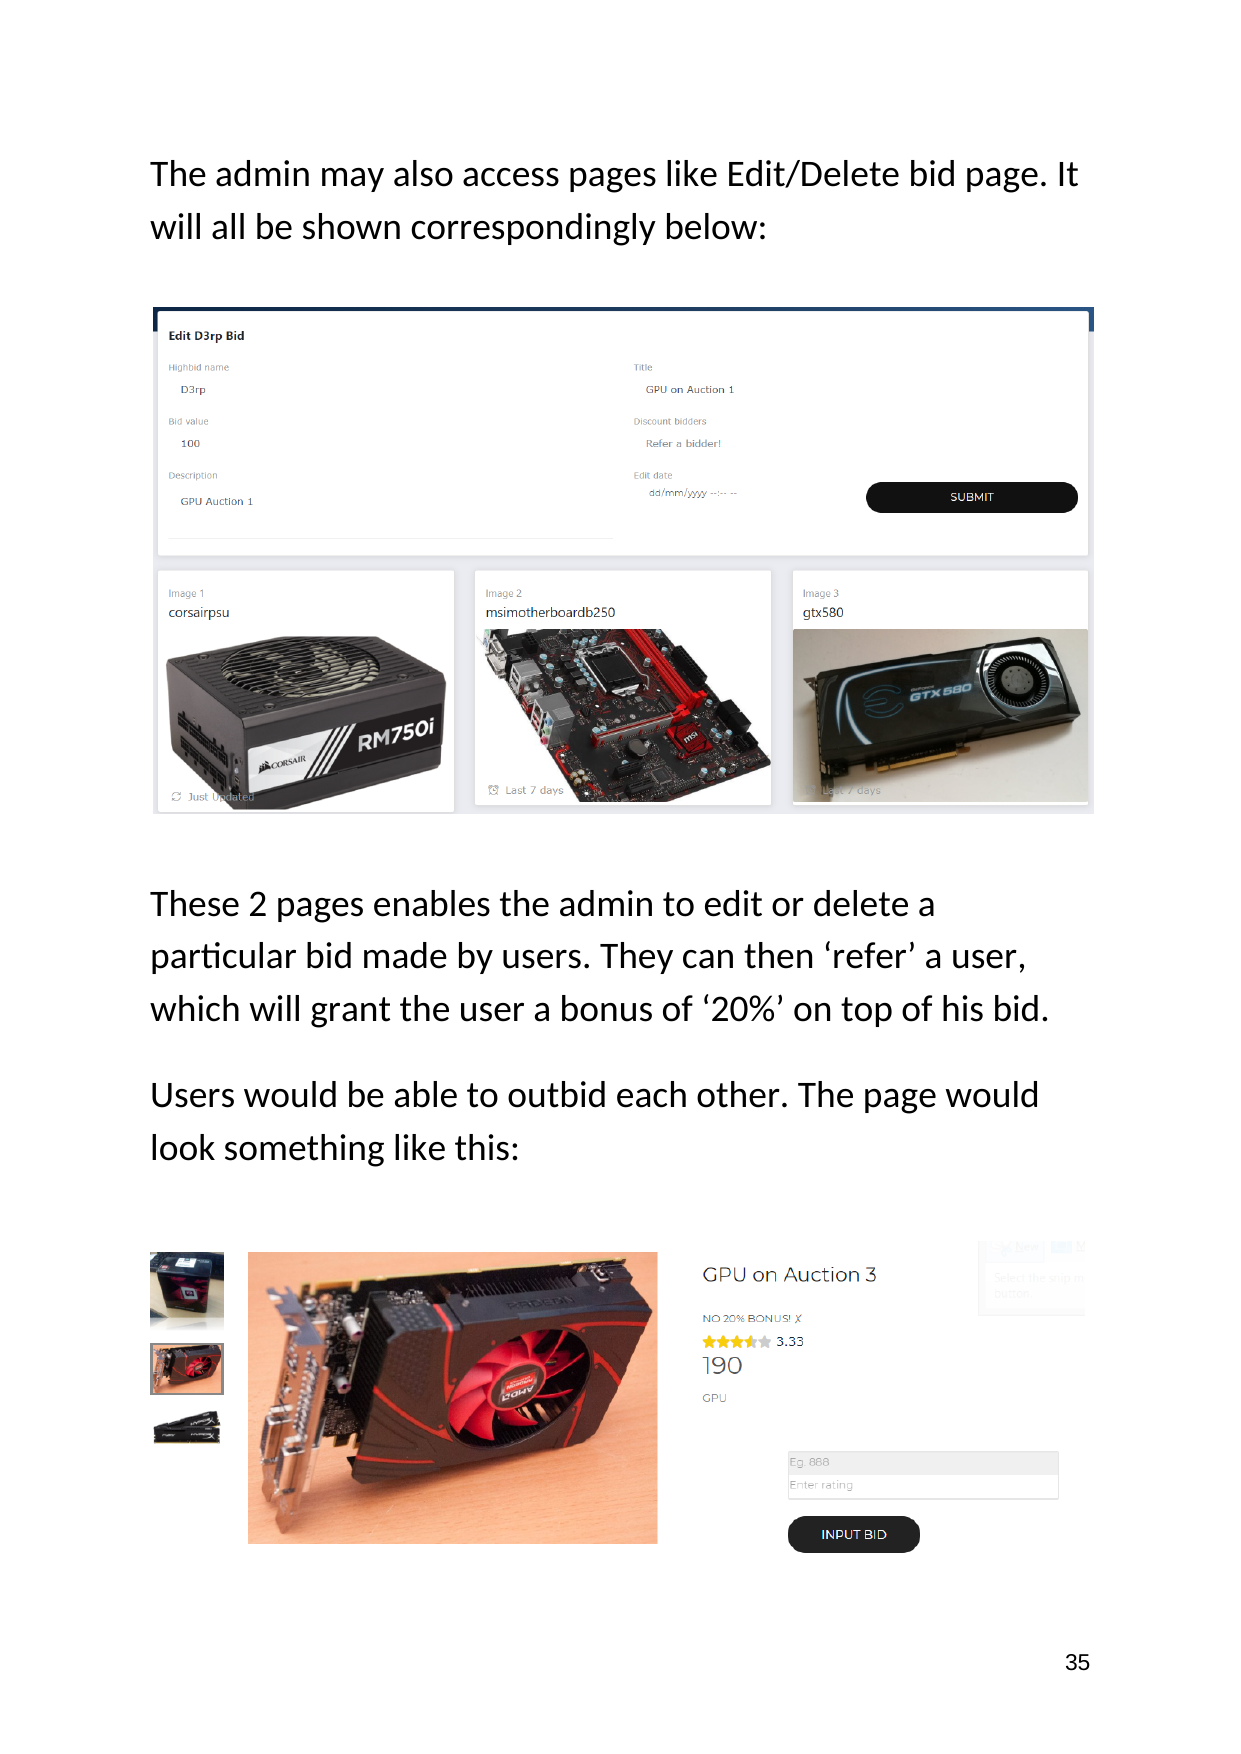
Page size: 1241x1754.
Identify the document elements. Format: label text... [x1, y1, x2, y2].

text Users would be able to outbid each other. The page would look something like this: [150, 1071, 1090, 1169]
text The admin may also access pages like Edit/Delete bid page. It will all be shown correspondingly below: [150, 150, 1090, 248]
picture [144, 1241, 1085, 1565]
picture [153, 307, 1094, 814]
